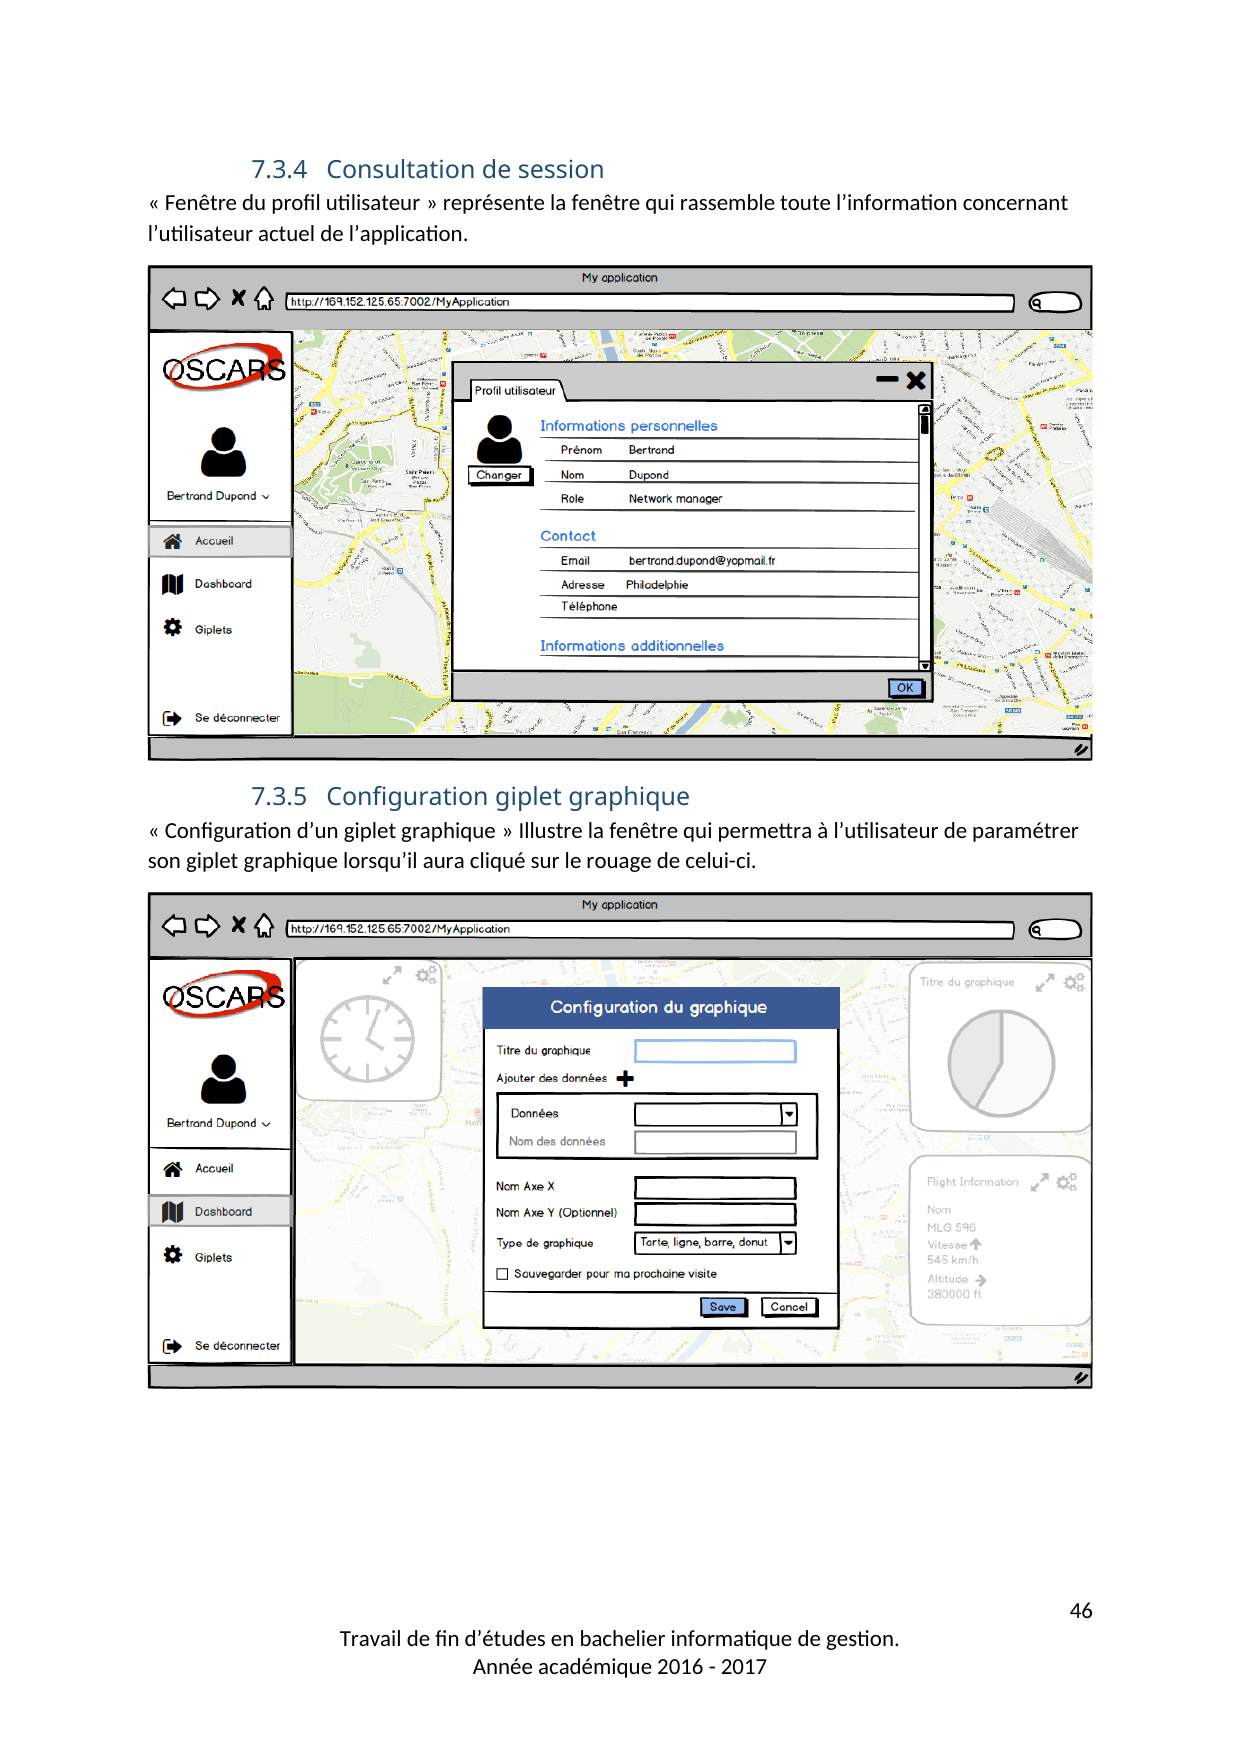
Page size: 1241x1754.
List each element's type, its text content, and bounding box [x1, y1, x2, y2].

text « Fenêtre du profil utilisateur » représente la fenêtre qui rassemble toute l’information concernant l’utilisateur actuel de l’application. [148, 188, 1093, 247]
subtitle Consultation de session [251, 152, 1093, 186]
picture [147, 265, 1093, 761]
text « Configuration d’un giplet graphique » Illustre la fenêtre qui permettra à l’utilisateur de paramétrer son giplet graphique lorsqu’il aura cliqué sur le rouage de celui-ci. [148, 816, 1093, 874]
subtitle Configuration giplet graphique [251, 779, 1093, 813]
picture [147, 892, 1093, 1389]
